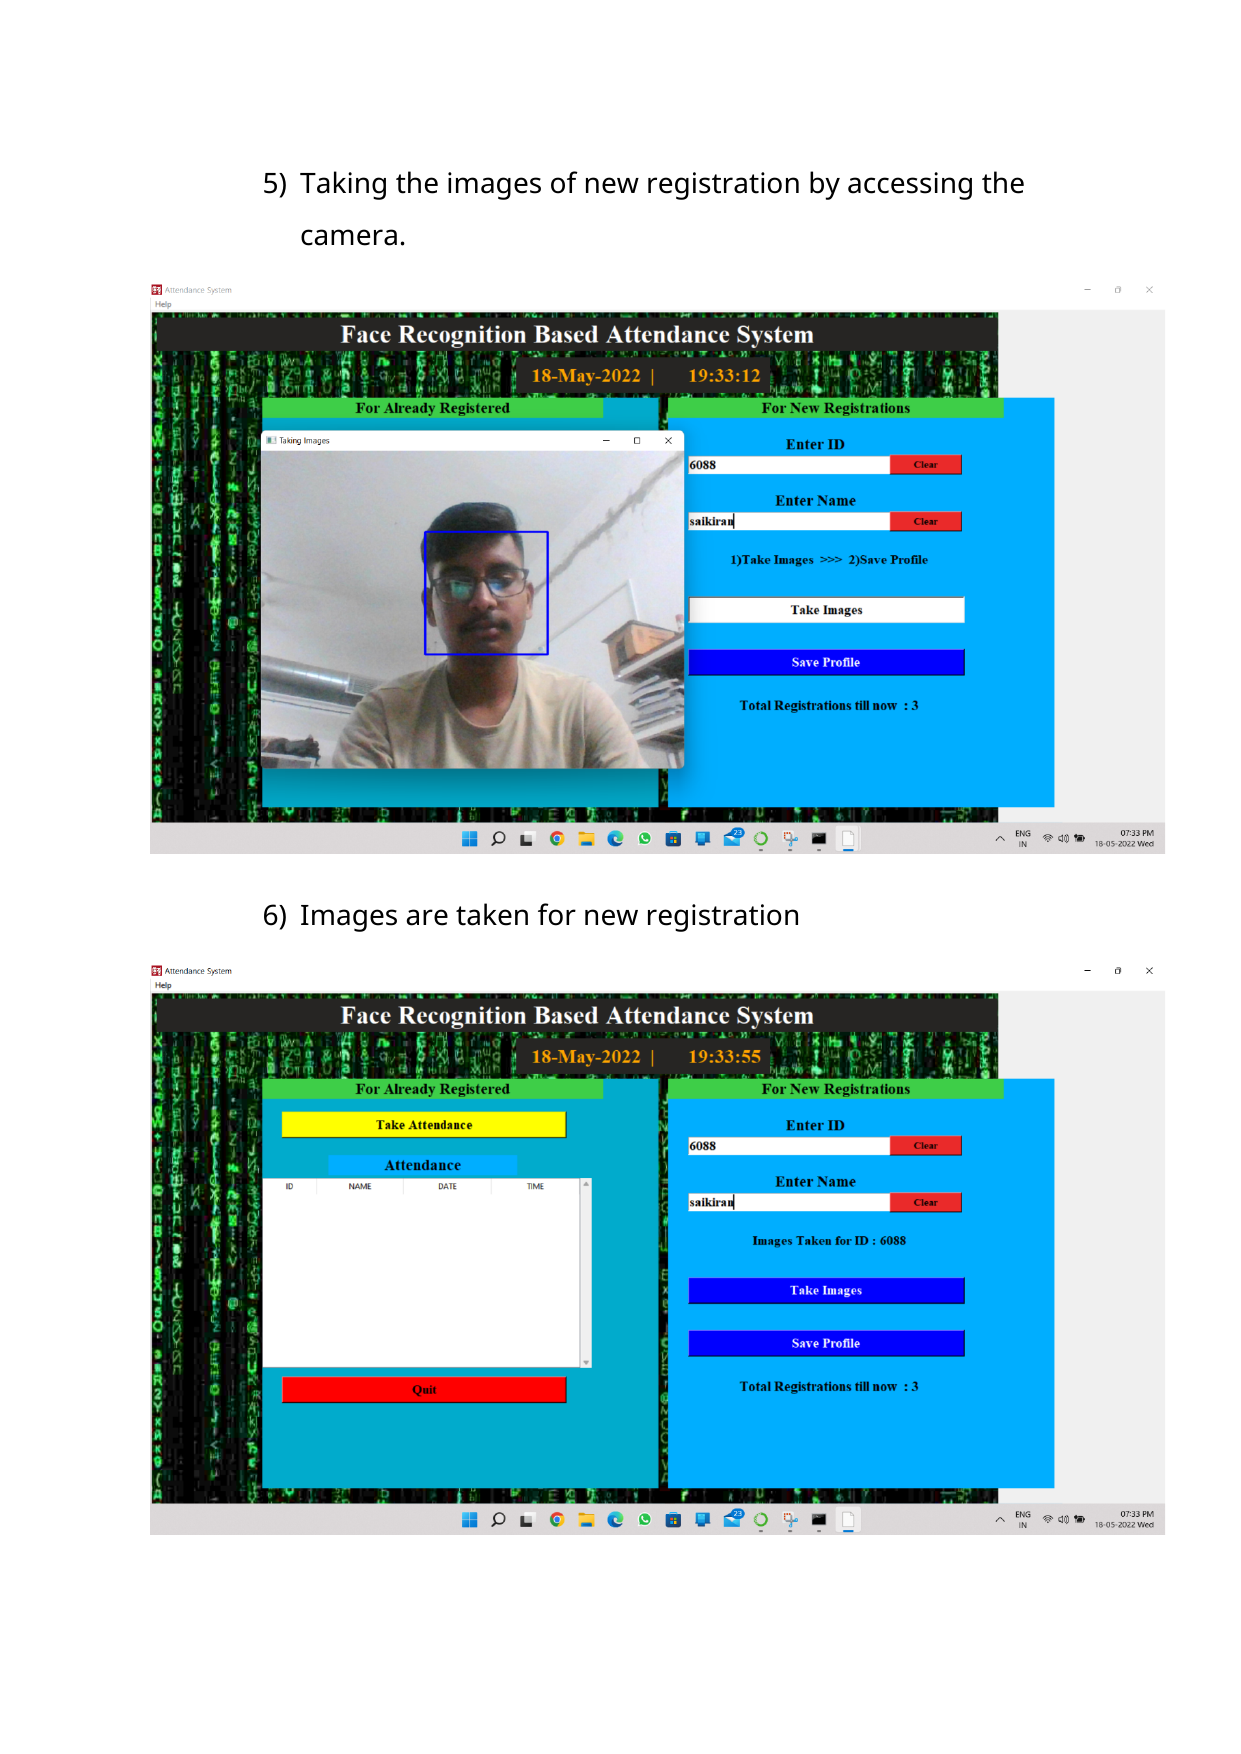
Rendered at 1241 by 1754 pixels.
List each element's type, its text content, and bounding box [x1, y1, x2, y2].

picture [150, 282, 1166, 854]
list Images are taken for new registration [262, 882, 1090, 934]
picture [150, 963, 1166, 1535]
list Taking the images of new registration by accessing the camera. [262, 150, 1090, 253]
